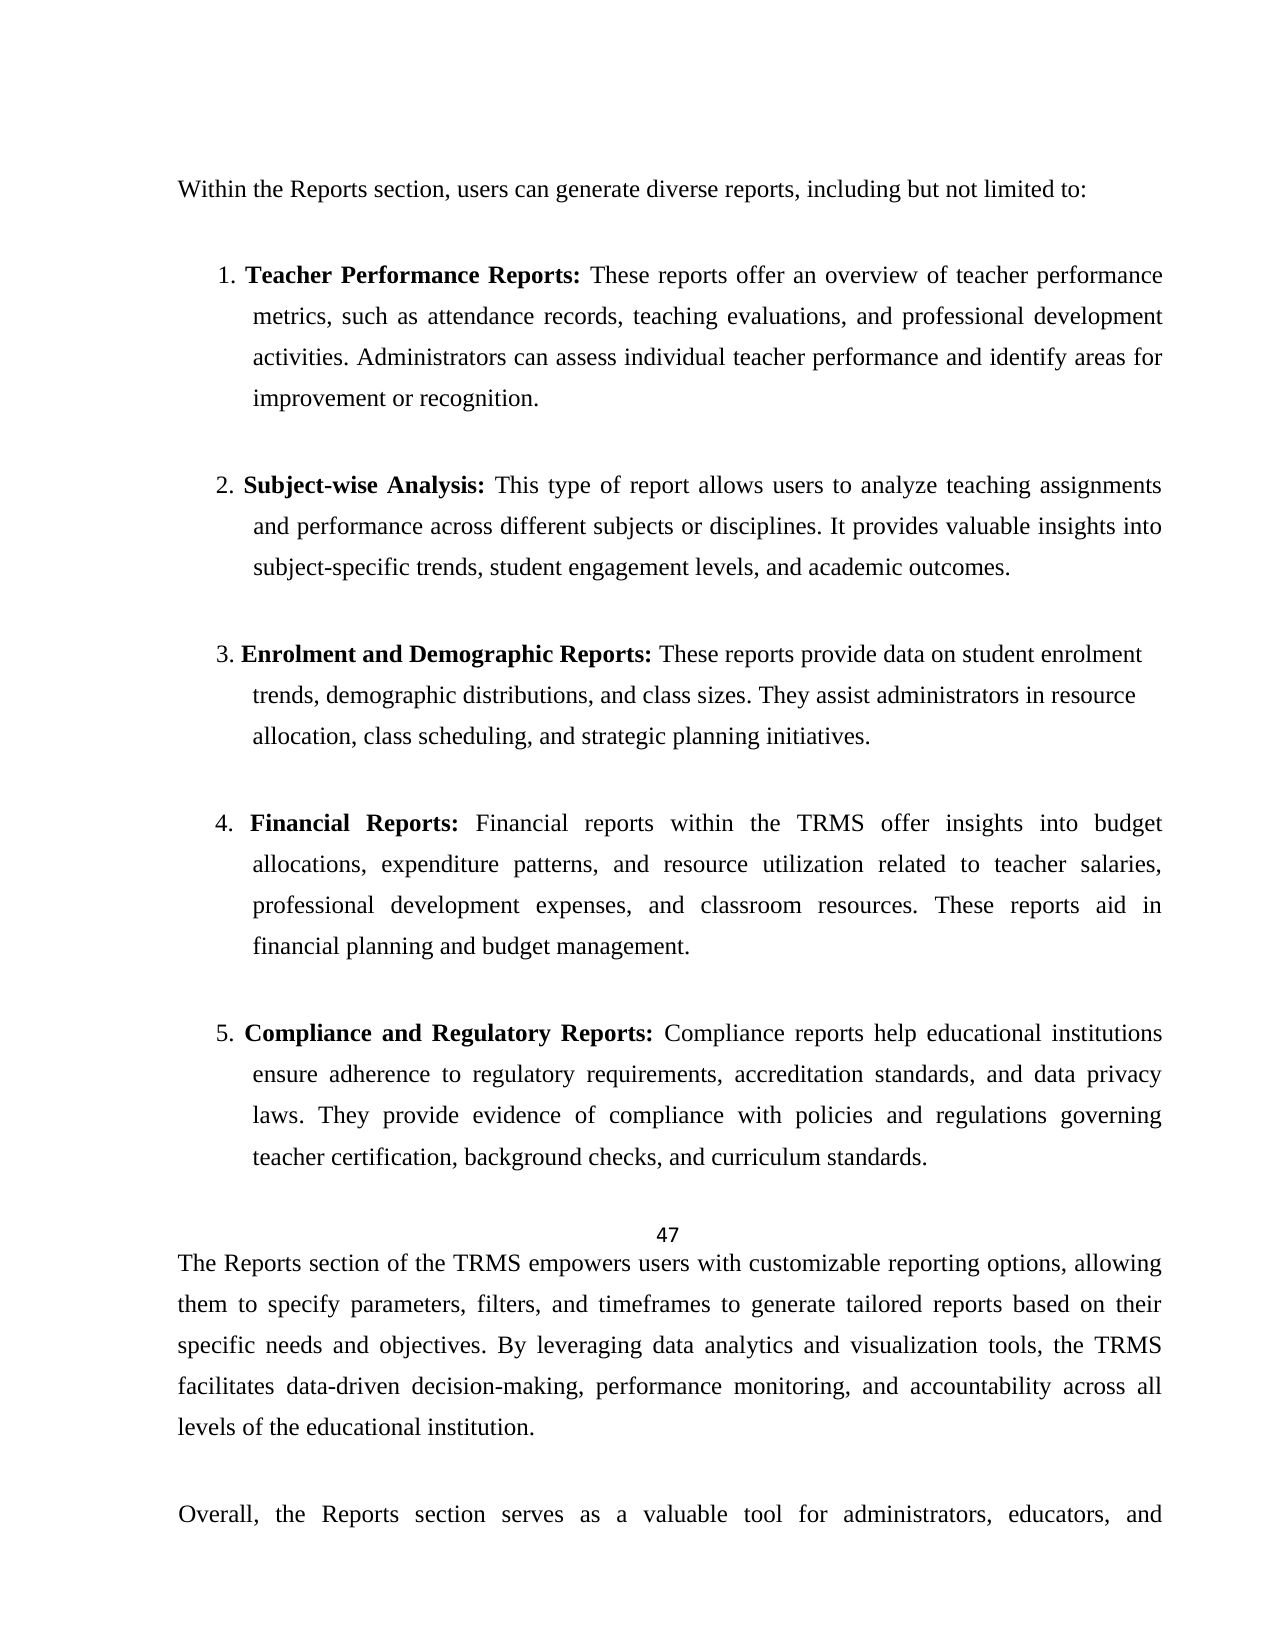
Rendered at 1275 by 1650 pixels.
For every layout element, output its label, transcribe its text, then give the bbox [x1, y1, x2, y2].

text 4. Financial Reports: Financial reports within the TRMS offer insights into budget allocations, expenditure patterns, and resource utilization related to teacher salaries, professional development expenses, and classroom resources. These reports aid in financial planning and budget management. [215, 808, 1163, 960]
text 2. Subject-wise Analysis: This type of report allows users to analyze teaching assignments and performance across different subjects or disciplines. It provides valuable insights into subject-specific trends, student engagement levels, and academic outcomes. [216, 470, 1163, 581]
text 47 [656, 1220, 1200, 1248]
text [178, 1499, 1163, 1528]
text 1. Teacher Performance Reports: These reports offer an overview of teacher performance metrics, such as attendance records, teaching evaluations, and professional development activities. Administrators can assess individual teacher performance and identify areas for improvement or recognition. [217, 260, 1163, 412]
text 3. Enrolment and Demographic Reports: These reports provide data on student enrolment trends, demographic distributions, and class sizes. They assist administrators in resource allocation, class scheduling, and strategic planning initiatives. [216, 639, 1163, 750]
text The Reports section of the TRMS empowers users with customizable reporting options, allowing them to specify parameters, filters, and timeframes to generate tailored reports based on their specific needs and objectives. By leveraging data analytics and visualization tools, the TRMS facilitates data-driven decision-making, performance monitoring, and accountability across all levels of the educational institution. [177, 1248, 1163, 1441]
text 5. Compliance and Regulatory Reports: Compliance reports help educational institutions ensure adherence to regulatory requirements, accreditation standards, and data privacy laws. They provide evidence of compliance with policies and regulations governing teacher certification, background checks, and curriculum standards. [216, 1018, 1163, 1170]
text Within the Reports section, users can generate diverse reports, including but not limited to: [177, 174, 1200, 203]
